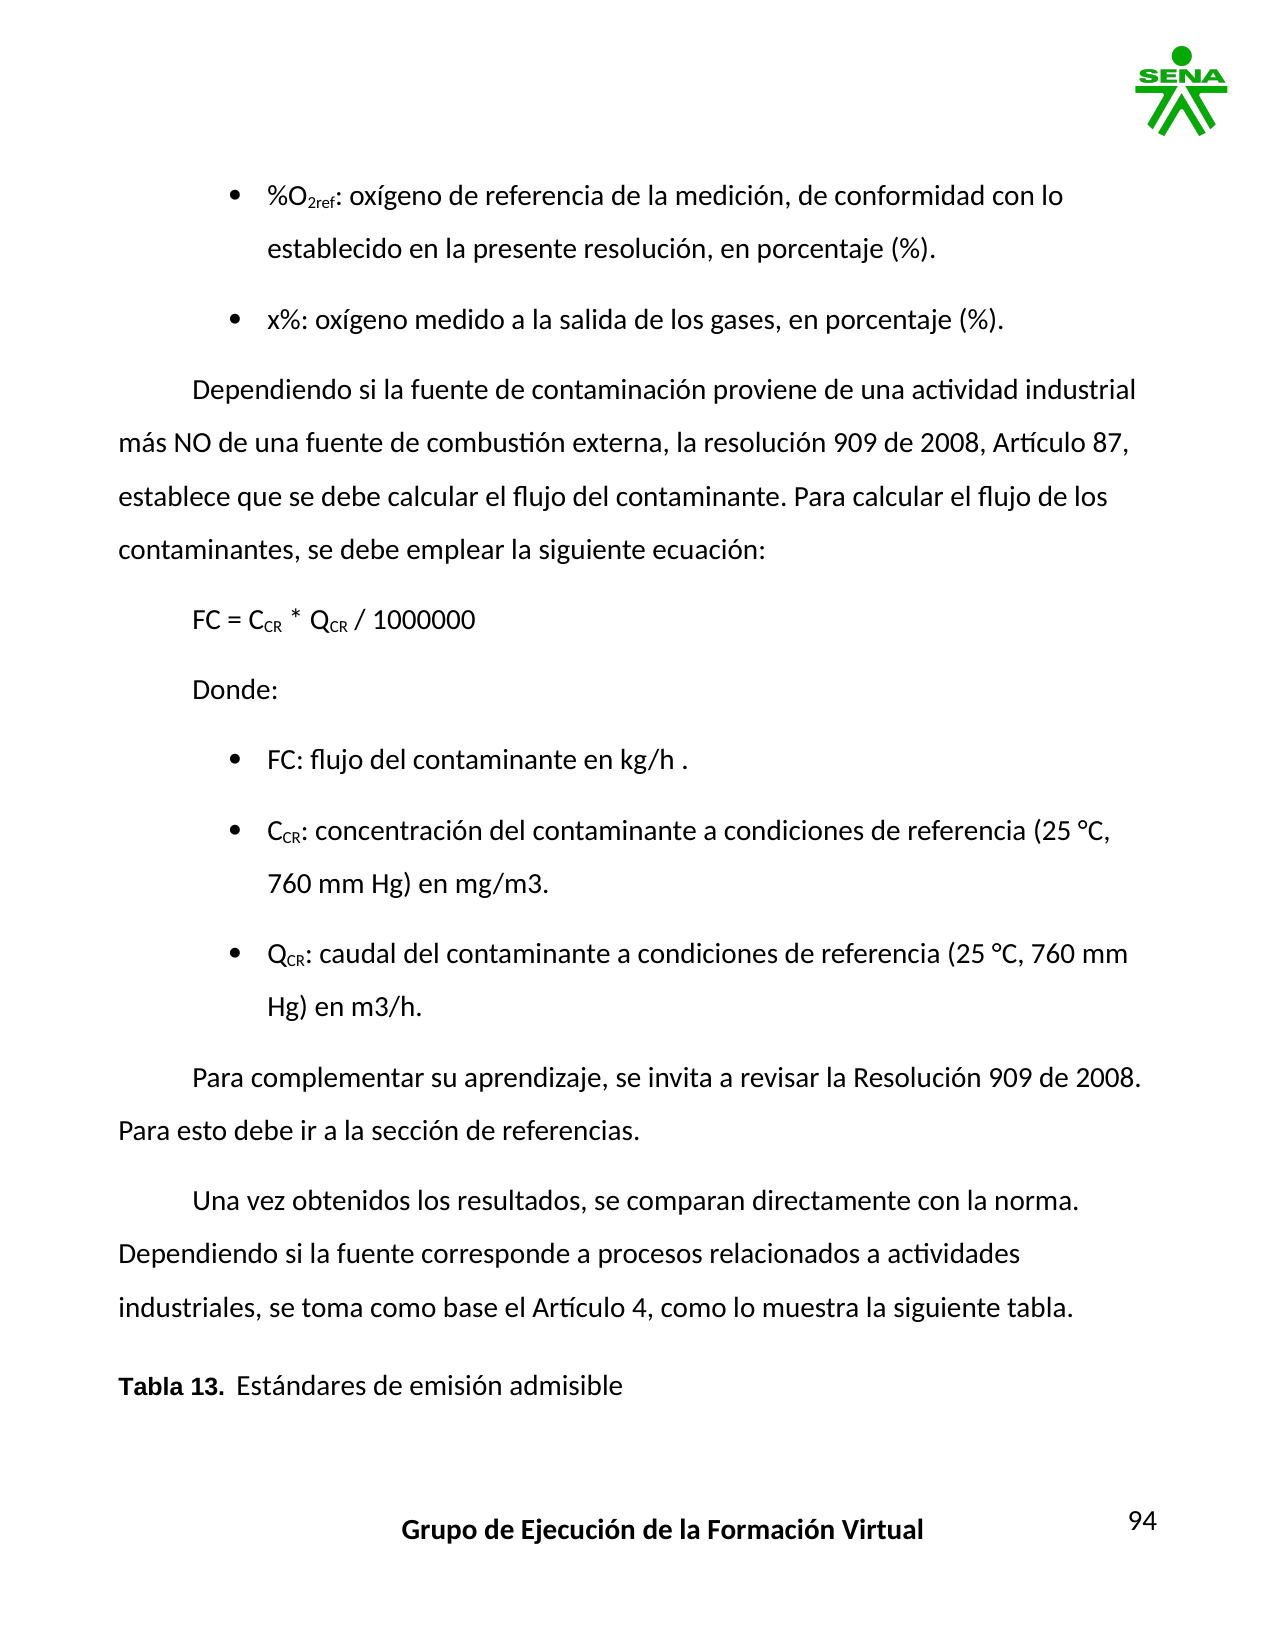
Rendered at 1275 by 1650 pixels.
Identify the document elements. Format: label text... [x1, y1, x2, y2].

list x%: oxígeno medido a la salida de los gases, en porcentaje (%). [230, 301, 1157, 336]
list FC: flujo del contaminante en kg/h . [230, 741, 1157, 777]
text Para complementar su aprendizaje, se invita a revisar la Resolución 909 de 2008. Para esto debe ir a la sección de referencias. [118, 1059, 1157, 1148]
text Donde: [118, 671, 1157, 707]
list CCR: concentración del contaminante a condiciones de referencia (25 °C, 760 mm Hg) en mg/m3. [230, 812, 1157, 901]
picture [1135, 46, 1228, 136]
list QCR: caudal del contaminante a condiciones de referencia (25 °C, 760 mm Hg) en m3/h. [230, 935, 1157, 1024]
text FC = CCR * QCR / 1000000 [118, 601, 1157, 637]
list %O2ref: oxígeno de referencia de la medición, de conformidad con lo establecido en la presente resolución, en porcentaje (%). [230, 177, 1157, 266]
text Una vez obtenidos los resultados, se comparan directamente con la norma. Dependiendo si la fuente corresponde a procesos relacionados a actividades industriales, se toma como base el Artículo 4, como lo muestra la siguiente tabla. [118, 1182, 1157, 1325]
text Estándares de emisión admisible [118, 1367, 1157, 1403]
text Dependiendo si la fuente de contaminación proviene de una actividad industrial más NO de una fuente de combustión externa, la resolución 909 de 2008, Artículo 87, establece que se debe calcular el flujo del contaminante. Para calcular el flujo de los contaminantes, se debe emplear la siguiente ecuación: [118, 371, 1157, 567]
